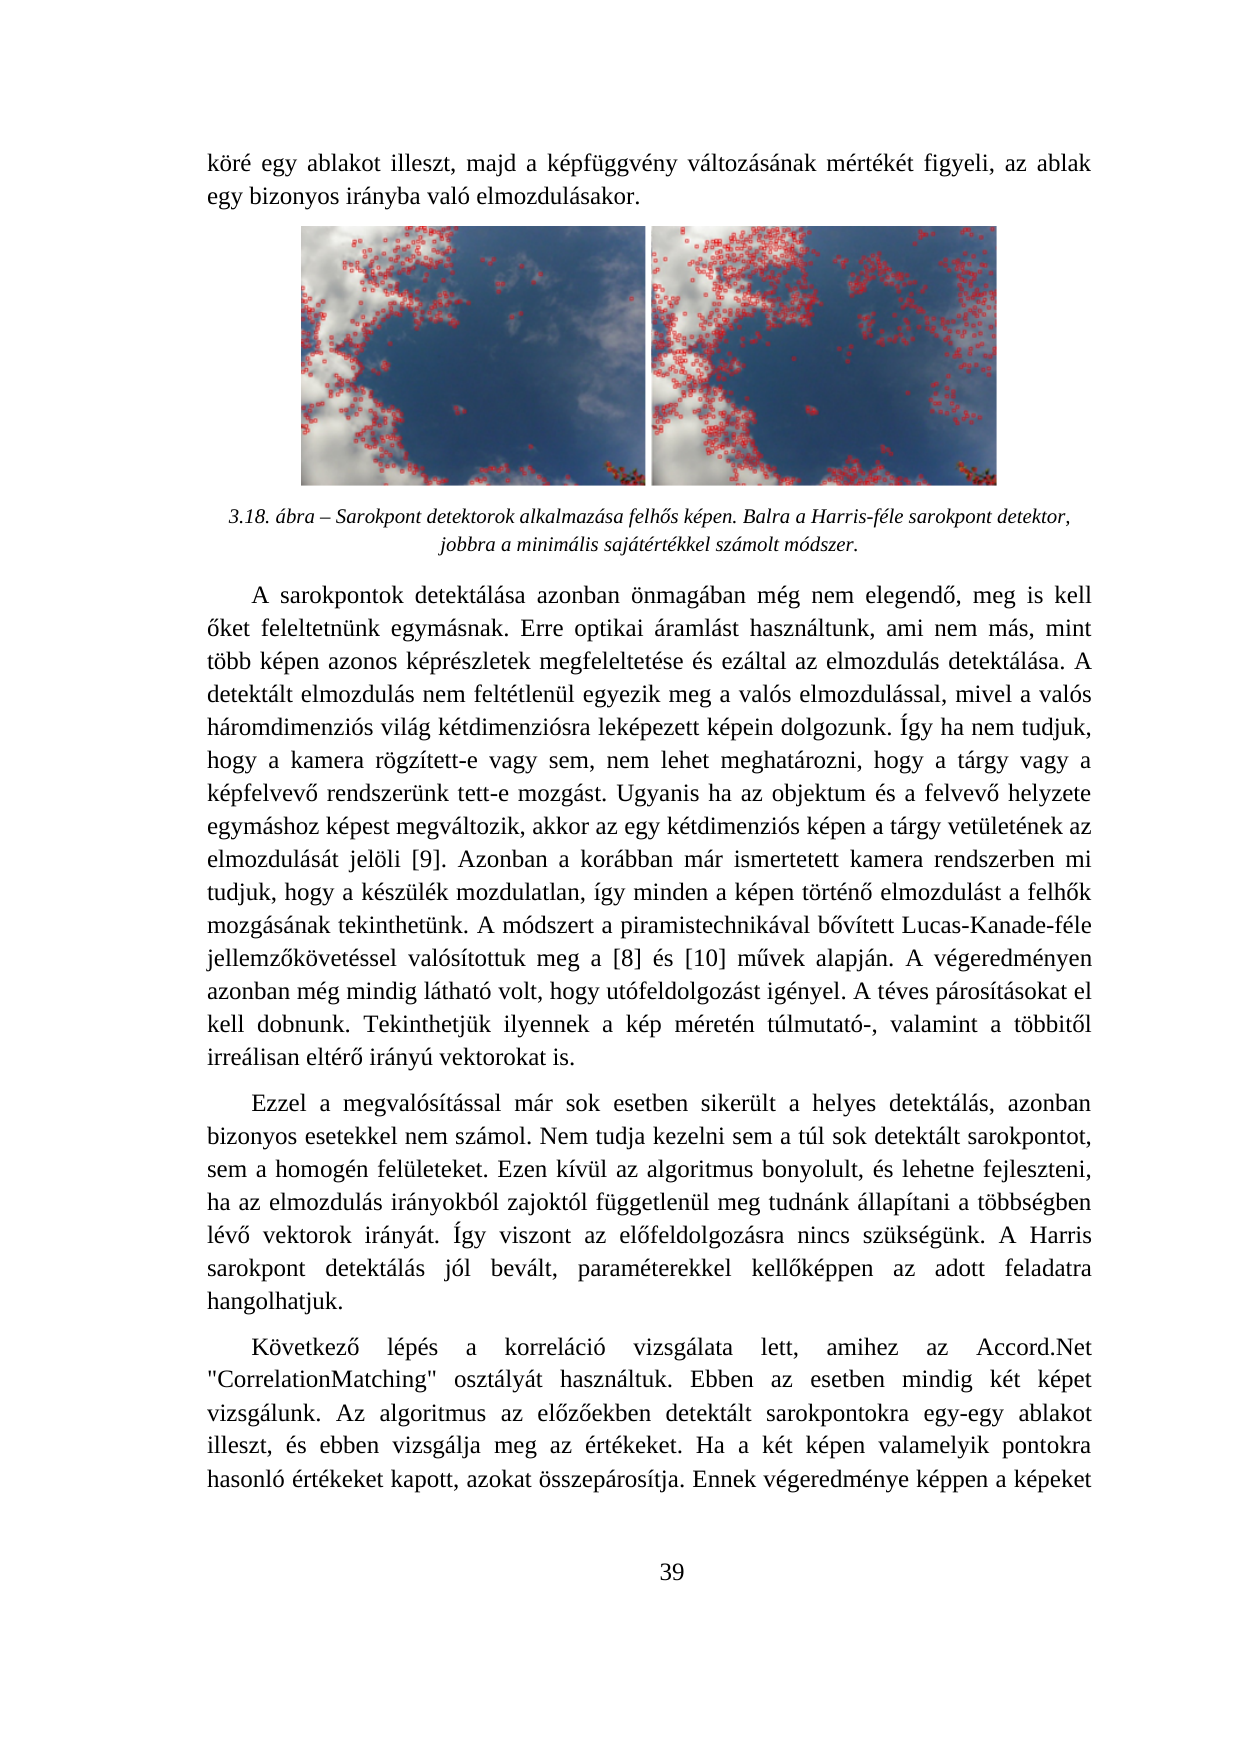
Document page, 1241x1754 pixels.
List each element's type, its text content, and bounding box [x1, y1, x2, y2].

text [207, 1332, 1092, 1492]
picture [301, 226, 999, 488]
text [207, 148, 1092, 209]
text A sarokpontok detektálása azonban önmagában még nem elegendő, meg is kell őket feleltetnünk egymásnak. Erre optikai áramlást használtunk, ami nem más, mint több képen azonos képrészletek megfeleltetése és ezáltal az elmozdulás detektálása. A detektált elmozdulás nem feltétlenül egyezik meg a valós elmozdulással, mivel a valós háromdimenziós világ kétdimenziósra leképezett képein dolgozunk. Így ha nem tudjuk, hogy a kamera rögzített-e vagy sem, nem lehet meghatározni, hogy a tárgy vagy a képfelvevő rendszerünk tett-e mozgást. Ugyanis ha az objektum és a felvevő helyzete egymáshoz képest megváltozik, akkor az egy kétdimenziós képen a tárgy vetületének az elmozdulását jelöli [9]. Azonban a korábban már ismertetett kamera rendszerben mi tudjuk, hogy a készülék mozdulatlan, így minden a képen történő elmozdulást a felhők mozgásának tekinthetünk. A módszert a piramistechnikával bővített Lucas-Kanade-féle jellemzőkövetéssel valósítottuk meg a [8] és [10] művek alapján. A végeredményen azonban még mindig látható volt, hogy utófeldolgozást igényel. A téves párosításokat el kell dobnunk. Tekinthetjük ilyennek a kép méretén túlmutató-, valamint a többitől irreálisan eltérő irányú vektorokat is. [207, 580, 1092, 1071]
text Ezzel a megvalósítással már sok esetben sikerült a helyes detektálás, azonban bizonyos esetekkel nem számol. Nem tudja kezelni sem a túl sok detektált sarokpontot, sem a homogén felületeket. Ezen kívül az algoritmus bonyolult, és lehetne fejleszteni, ha az elmozdulás irányokból zajoktól függetlenül meg tudnánk állapítani a többségben lévő vektorok irányát. Így viszont az előfeldolgozásra nincs szükségünk. A Harris sarokpont detektálás jól bevált, paraméterekkel kellőképpen az adott feladatra hangolhatjuk. [207, 1088, 1092, 1315]
